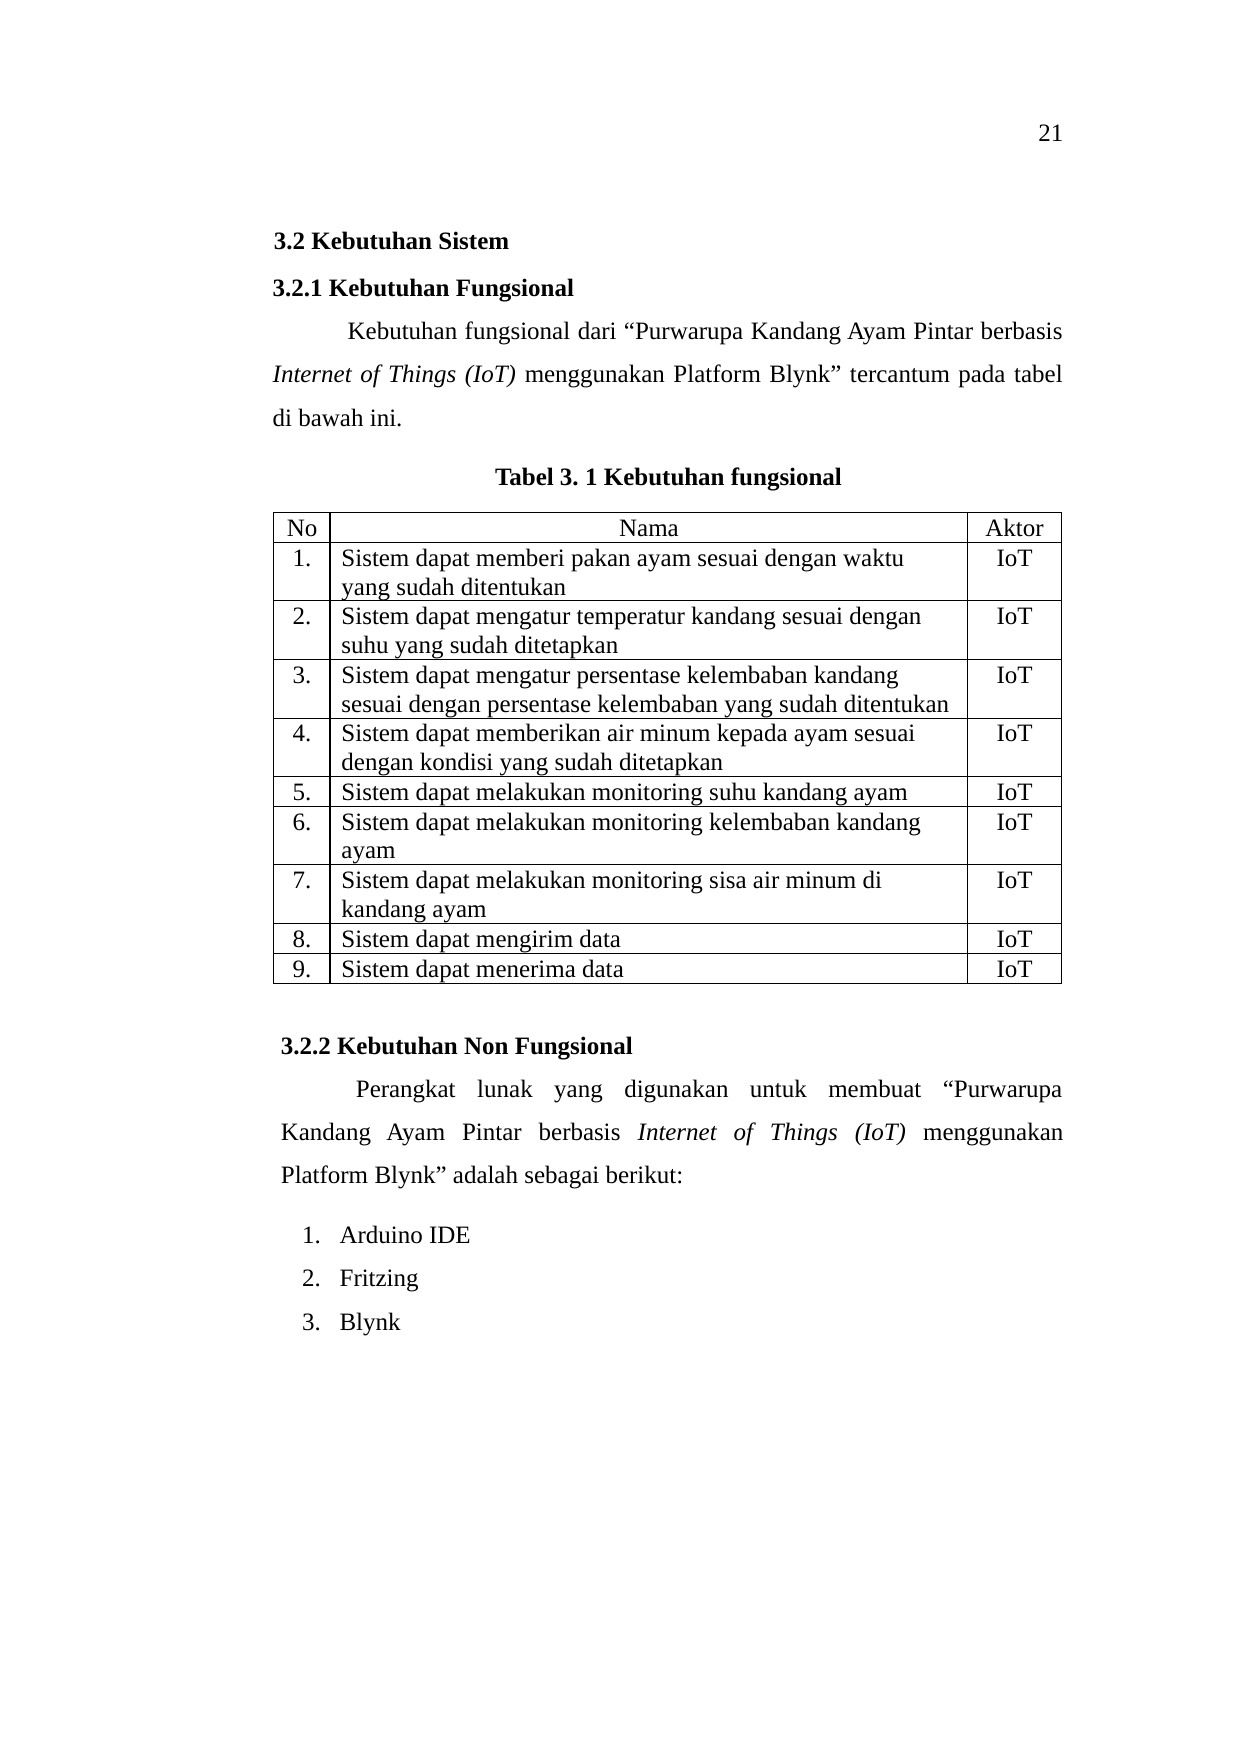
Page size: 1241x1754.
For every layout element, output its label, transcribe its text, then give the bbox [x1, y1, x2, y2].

table_cell Sistem dapat melakukan monitoring suhu kandang ayam [331, 777, 967, 806]
table_cell Sistem dapat melakukan monitoring kelembaban kandang ayam [331, 807, 967, 864]
table_cell IoT [968, 777, 1061, 806]
table_cell IoT [968, 954, 1061, 982]
table_cell IoT [968, 719, 1061, 776]
table_cell Sistem dapat mengirim data [331, 924, 967, 953]
table_cell 1. [274, 543, 329, 600]
table_cell 4. [274, 719, 329, 776]
table_cell 6. [274, 807, 329, 864]
table_cell 8. [274, 924, 329, 953]
table_cell Sistem dapat memberi pakan ayam sesuai dengan waktu yang sudah ditentukan [331, 543, 967, 600]
list Fritzing [302, 1263, 1063, 1292]
table_header No [274, 513, 329, 542]
table_cell IoT [968, 601, 1061, 659]
table_cell Sistem dapat memberikan air minum kepada ayam sesuai dengan kondisi yang sudah ditetapkan [331, 719, 967, 776]
list Blynk [302, 1307, 1063, 1335]
table_cell IoT [968, 807, 1061, 864]
subtitle Kebutuhan Fungsional [272, 273, 1063, 302]
table_cell Sistem dapat menerima data [331, 954, 967, 982]
text Kebutuhan fungsional dari “Purwarupa Kandang Ayam Pintar berbasis Internet of Things (IoT) menggunakan Platform Blynk” tercantum pada tabel di bawah ini. [272, 316, 1063, 431]
text Tabel 3. 1 Kebutuhan fungsional [274, 462, 1063, 491]
table_cell 9. [274, 954, 329, 982]
table_cell 3. [274, 660, 329, 717]
subtitle Kebutuhan Sistem [274, 226, 1063, 255]
text Perangkat lunak yang digunakan untuk membuat “Purwarupa Kandang Ayam Pintar berbasis Internet of Things (IoT) menggunakan Platform Blynk” adalah sebagai berikut: [281, 1074, 1063, 1189]
table_cell 5. [274, 777, 329, 806]
table_cell 2. [274, 601, 329, 659]
table_cell IoT [968, 865, 1061, 923]
table_header Aktor [968, 513, 1061, 542]
list Arduino IDE [302, 1220, 1063, 1249]
table_cell IoT [968, 543, 1061, 600]
table_cell IoT [968, 924, 1061, 953]
table_cell IoT [968, 660, 1061, 717]
subtitle Kebutuhan Non Fungsional [281, 1031, 1063, 1060]
table_cell Sistem dapat mengatur persentase kelembaban kandang sesuai dengan persentase kelembaban yang sudah ditentukan [331, 660, 967, 717]
table_cell Sistem dapat mengatur temperatur kandang sesuai dengan suhu yang sudah ditetapkan [331, 601, 967, 659]
table_header Nama [331, 513, 967, 542]
table_cell Sistem dapat melakukan monitoring sisa air minum di kandang ayam [331, 865, 967, 923]
table_cell 7. [274, 865, 329, 923]
